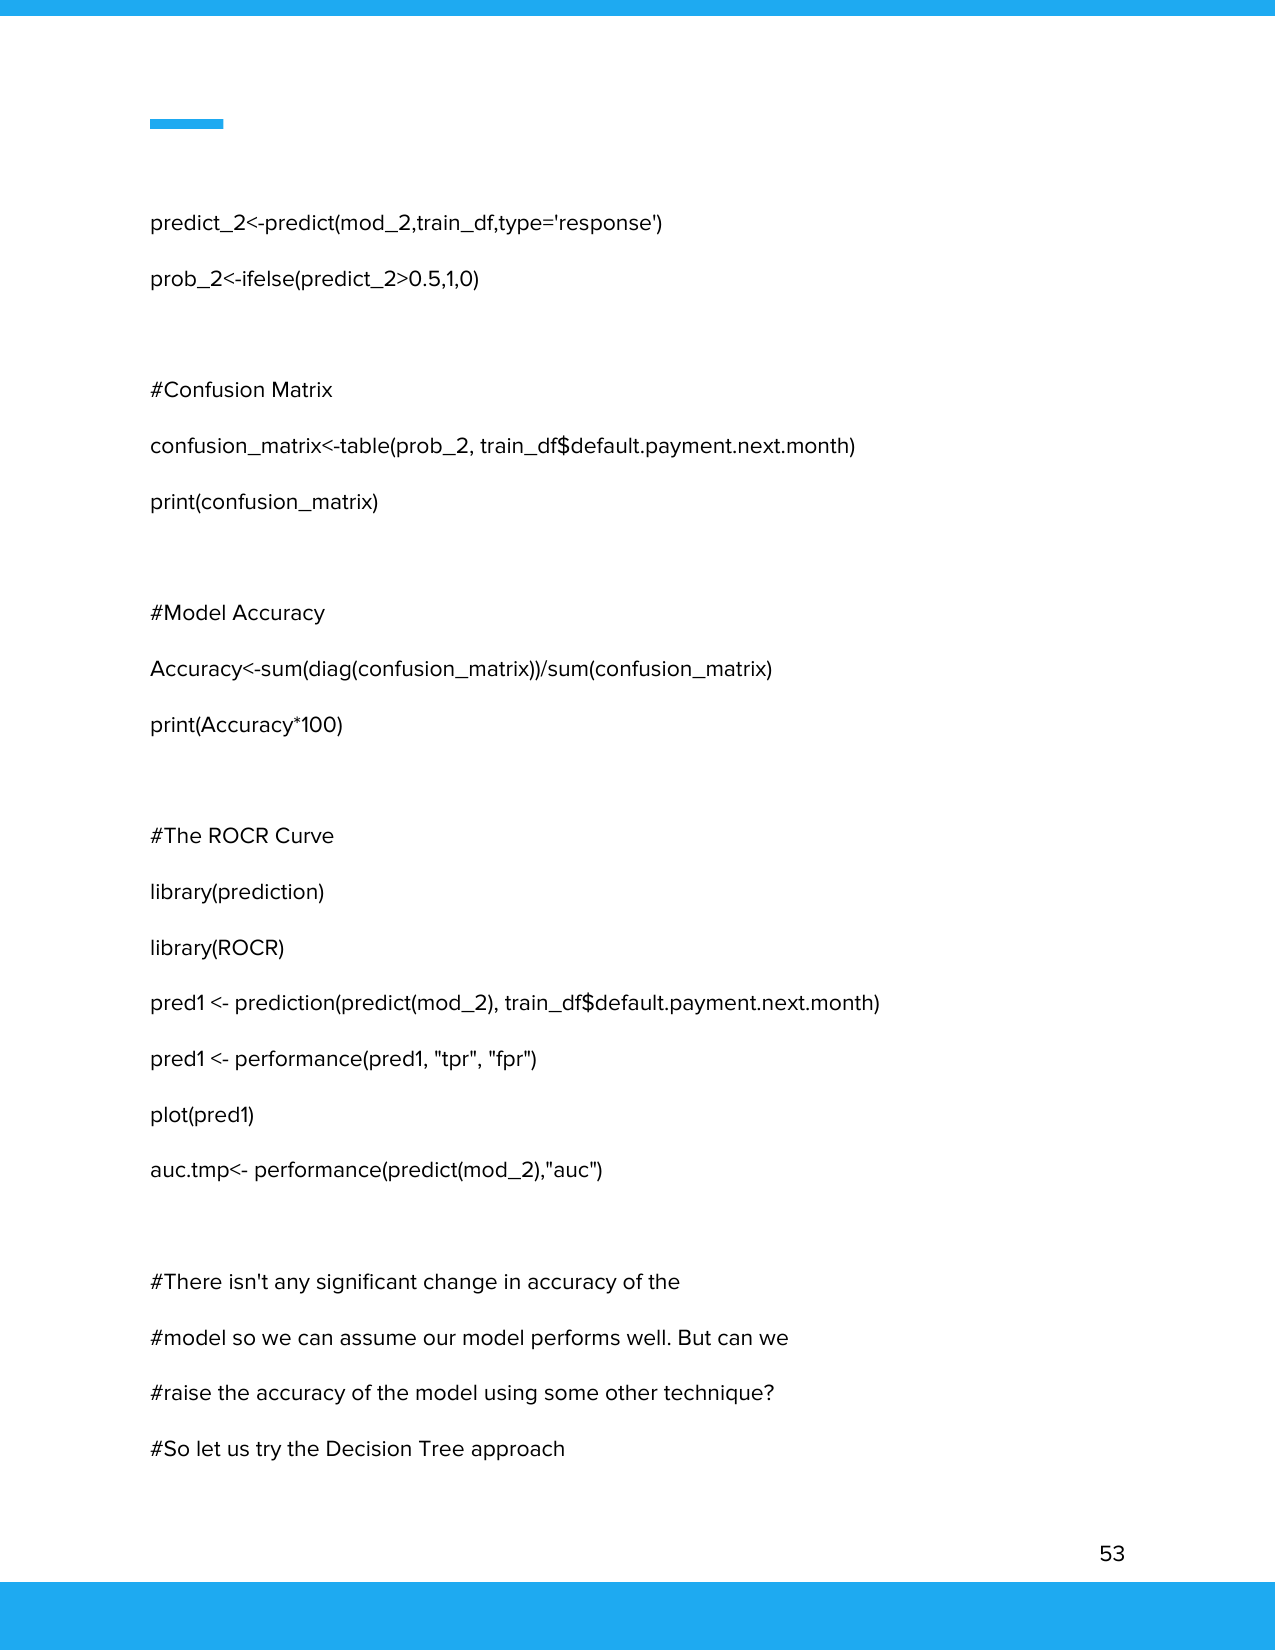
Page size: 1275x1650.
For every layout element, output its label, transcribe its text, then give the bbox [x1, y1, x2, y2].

text pred1 <- performance(pred1, "tpr", "fpr") [150, 1045, 1125, 1073]
picture [0, 1582, 1275, 1650]
text Accuracy<-sum(diag(confusion_matrix))/sum(confusion_matrix) [150, 655, 1125, 683]
text #Confusion Matrix [150, 377, 1125, 404]
text print(Accuracy*100) [150, 711, 1125, 739]
text #The ROCR Curve [150, 822, 1125, 850]
text pred1 <- prediction(predict(mod_2), train_df$default.payment.next.month) [150, 990, 1125, 1018]
text #model so we can assume our model performs well. But can we [150, 1324, 1125, 1352]
text prob_2<-ifelse(predict_2>0.5,1,0) [150, 265, 1125, 293]
text plot(pred1) [150, 1101, 1125, 1129]
picture [150, 119, 224, 129]
text #So let us try the Decision Tree approach [150, 1436, 1125, 1463]
text library(ROCR) [150, 934, 1125, 962]
text print(confusion_matrix) [150, 488, 1125, 516]
text #raise the accuracy of the model using some other technique? [150, 1380, 1125, 1408]
text library(prediction) [150, 878, 1125, 906]
text #Model Accuracy [150, 599, 1125, 627]
text confusion_matrix<-table(prob_2, train_df$default.payment.next.month) [150, 432, 1125, 460]
picture [0, 0, 1275, 16]
text #There isn't any significant change in accuracy of the [150, 1268, 1125, 1296]
text predict_2<-predict(mod_2,train_df,type='response') [150, 209, 1125, 237]
text auc.tmp<- performance(predict(mod_2),"auc") [150, 1157, 1125, 1185]
